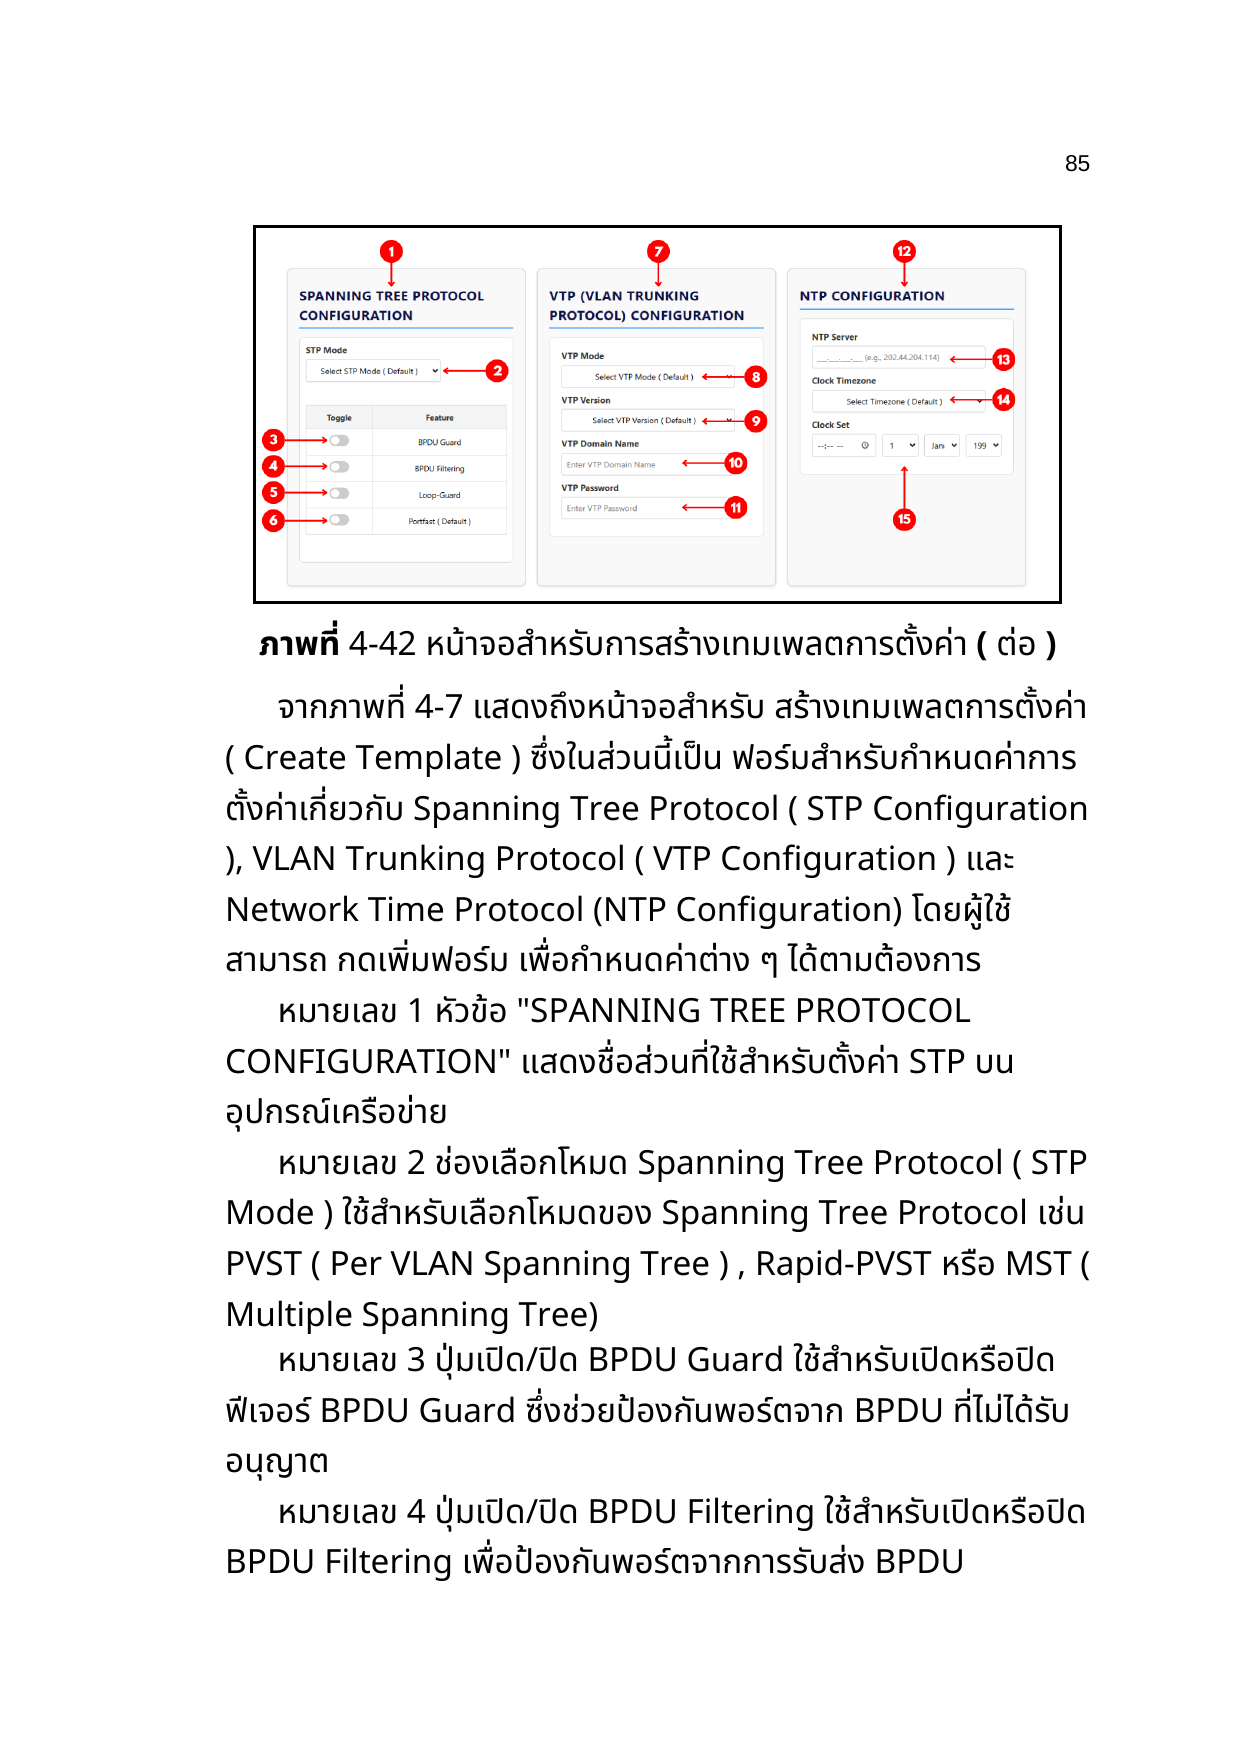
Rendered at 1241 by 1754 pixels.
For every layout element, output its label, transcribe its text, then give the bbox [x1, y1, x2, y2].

picture [256, 228, 1059, 601]
text หมายเลข 4 ปุ่มเปิด/ปิด BPDU Filtering ใช้สำหรับเปิดหรือปิด BPDU Filtering เพื่อป้องกันพอร์ตจากการรับส่ง BPDU [225, 1487, 1090, 1589]
text หมายเลข 1 หัวข้อ "SPANNING TREE PROTOCOL CONFIGURATION" แสดงชื่อส่วนที่ใช้สำหรับตั้งค่า STP บนอุปกรณ์เครือข่าย [225, 987, 1090, 1138]
text หมายเลข 2 ช่องเลือกโหมด Spanning Tree Protocol ( STP Mode ) ใช้สำหรับเลือกโหมดของ Spanning Tree Protocol เช่น PVST ( Per VLAN Spanning Tree ) , Rapid-PVST หรือ MST ( Multiple Spanning Tree) [225, 1138, 1090, 1336]
text หมายเลข 3 ปุ่มเปิด/ปิด BPDU Guard ใช้สำหรับเปิดหรือปิดฟีเจอร์ BPDU Guard ซึ่งช่วยป้องกันพอร์ตจาก BPDU ที่ไม่ได้รับอนุญาต [225, 1336, 1090, 1487]
text จากภาพที่ 4-7 แสดงถึงหน้าจอสำหรับ สร้างเทมเพลตการตั้งค่า ( Create Template ) ซึ่งในส่วนนี้เป็น ฟอร์มสำหรับกำหนดค่าการตั้งค่าเกี่ยวกับ Spanning Tree Protocol ( STP Configuration ), VLAN Trunking Protocol ( VTP Configuration ) และ Network Time Protocol (NTP Configuration) โดยผู้ใช้สามารถ กดเพิ่มฟอร์ม เพื่อกำหนดค่าต่าง ๆ ได้ตามต้องการ [225, 683, 1090, 987]
